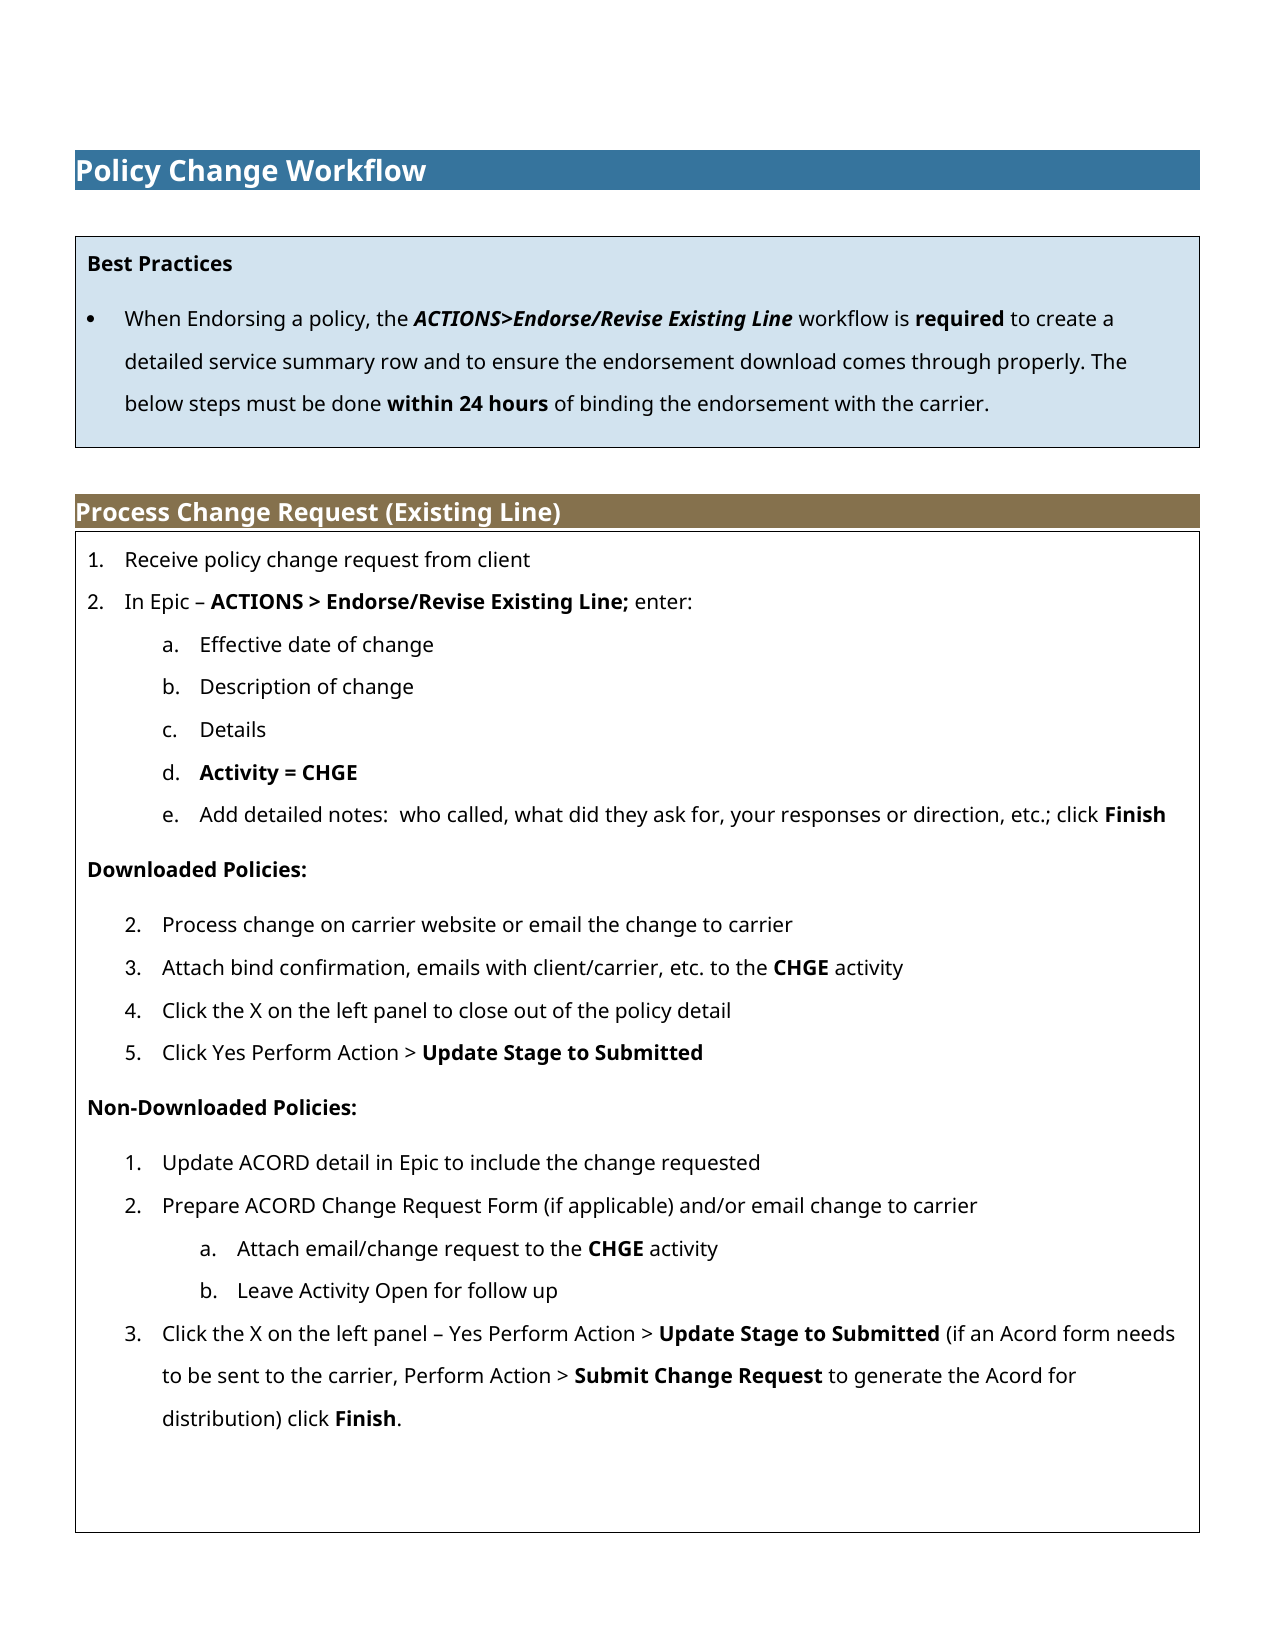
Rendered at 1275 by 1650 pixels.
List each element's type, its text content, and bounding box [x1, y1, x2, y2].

subtitle Process Change Request (Existing Line) [75, 494, 1200, 528]
subtitle Policy Change Workflow [75, 150, 1200, 190]
table_header Receive policy change request from client In Epic – ACTIONS > Endorse/Revise Existing Line; enter: Effective date of change Description of change Details Activity = CHGE Add detailed notes: who called, what did they ask for, your responses or direction, etc.; click Finish Downloaded Policies: Process change on carrier website or email the change to carrier Attach bind confirmation, emails with client/carrier, etc. to the CHGE activity Click the X on the left panel to close out of the policy detail Click Yes Perform Action > Update Stage to Submitted Non-Downloaded Policies: Update ACORD detail in Epic to include the change requested Prepare ACORD Change Request Form (if applicable) and/or email change to carrier Attach email/change request to the CHGE activity Leave Activity Open for follow up Click the X on the left panel – Yes Perform Action > Update Stage to Submitted (if an Acord form needs to be sent to the carrier, Perform Action > Submit Change Request to generate the Acord for distribution) click Finish. [76, 532, 1199, 1532]
table_header Best Practices When Endorsing a policy, the ACTIONS>Endorse/Revise Existing Line workflow is required to create a detailed service summary row and to ensure the endorsement download comes through properly. The below steps must be done within 24 hours of binding the endorsement with the carrier. [76, 237, 1199, 447]
